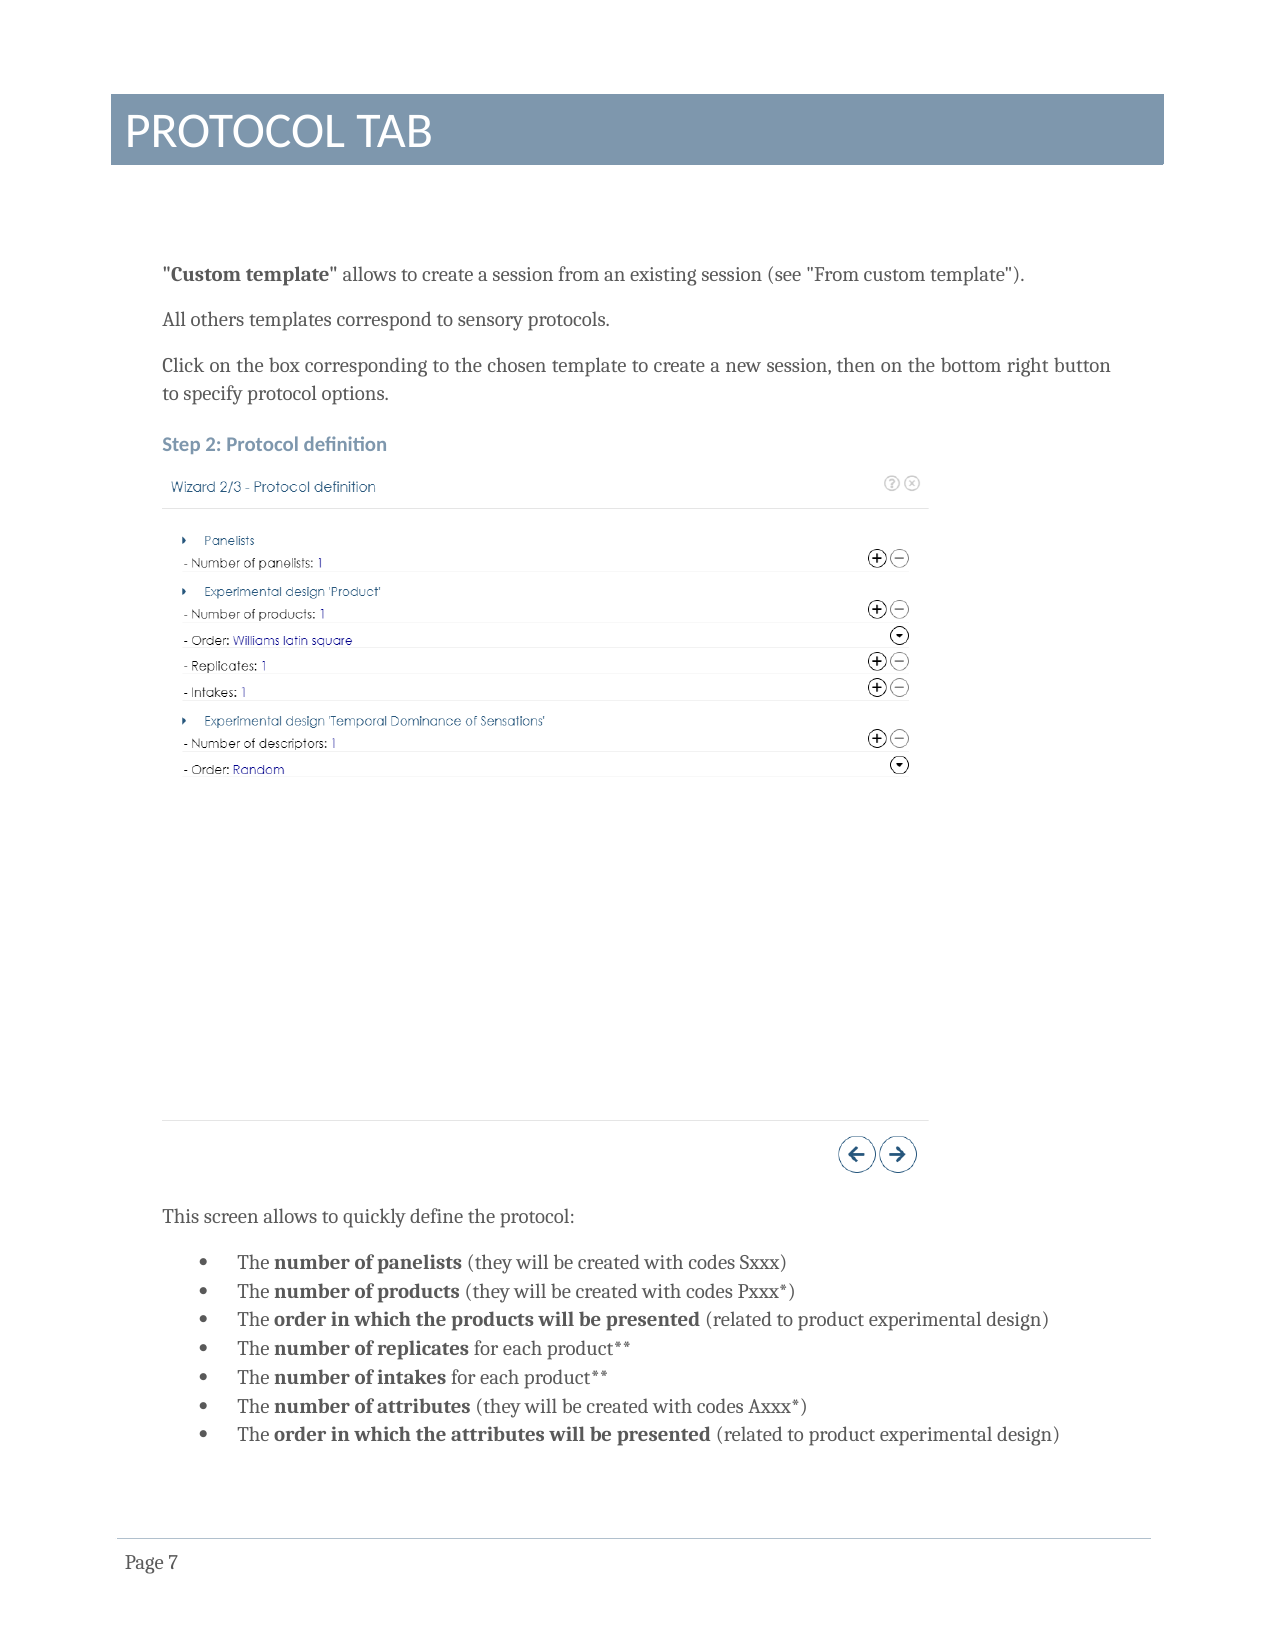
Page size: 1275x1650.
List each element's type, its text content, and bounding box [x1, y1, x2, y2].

list The number of intakes for each product** [199, 1366, 1113, 1389]
list The order in which the products will be presented (related to product experimental design) [199, 1308, 1113, 1332]
text This screen allows to quickly define the protocol: [162, 1205, 1113, 1229]
list The number of replicates for each product** [199, 1337, 1113, 1361]
subtitle Step 2: Protocol definition [162, 432, 1113, 457]
list The order in which the attributes will be presented (related to product experimental design) [199, 1423, 1113, 1447]
text Click on the box corresponding to the chosen template to create a new session, then on the bottom right button to specify protocol options. [162, 353, 1113, 406]
list The number of attributes (they will be created with codes Axxx*) [199, 1394, 1113, 1418]
text "Custom template" allows to create a session from an existing session (see "From custom template"). [162, 262, 1113, 286]
picture [162, 466, 929, 1184]
text All others templates correspond to sensory protocols. [162, 308, 1113, 332]
list The number of panelists (they will be created with codes Sxxx) [199, 1251, 1113, 1274]
list The number of products (they will be created with codes Pxxx*) [199, 1279, 1113, 1303]
